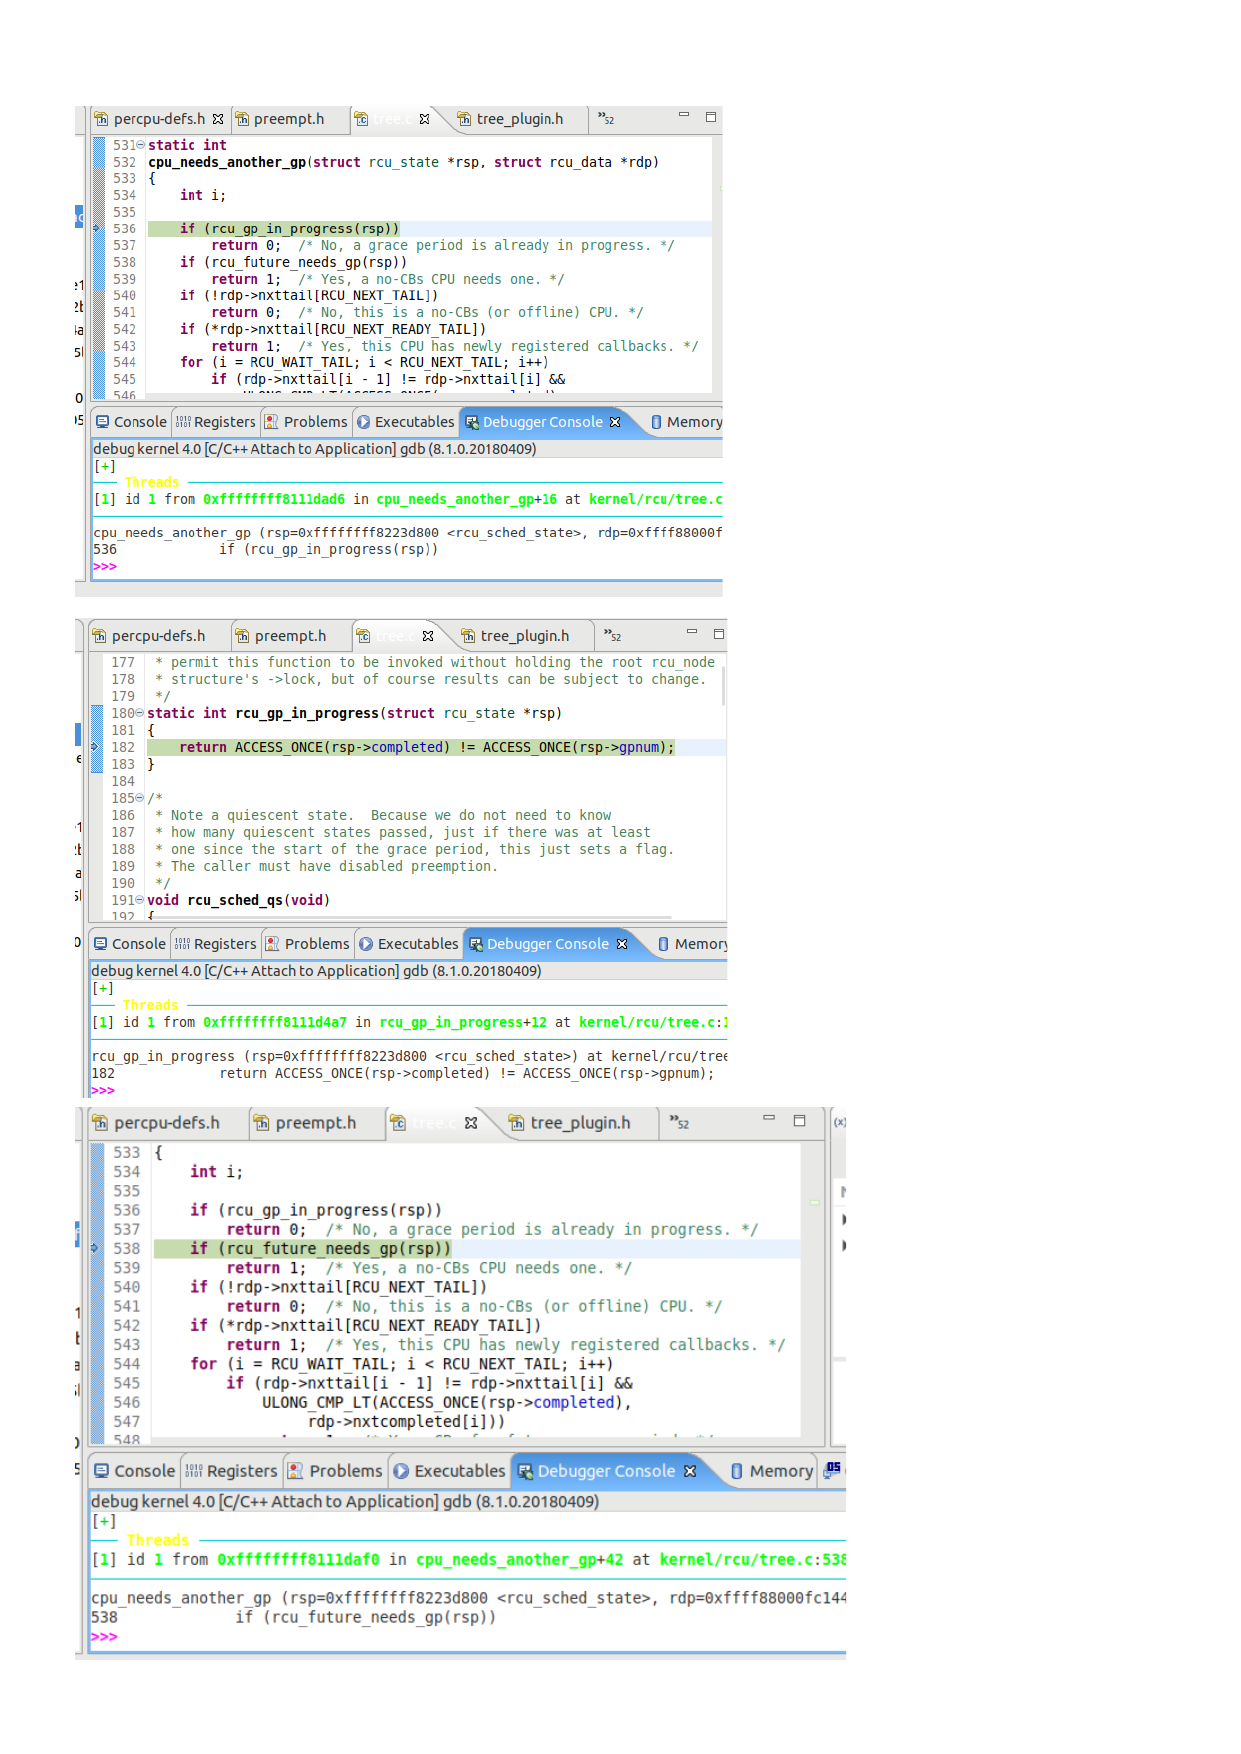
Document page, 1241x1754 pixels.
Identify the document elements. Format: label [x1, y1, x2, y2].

picture [75, 618, 728, 1098]
picture [75, 106, 723, 597]
picture [75, 1107, 847, 1660]
